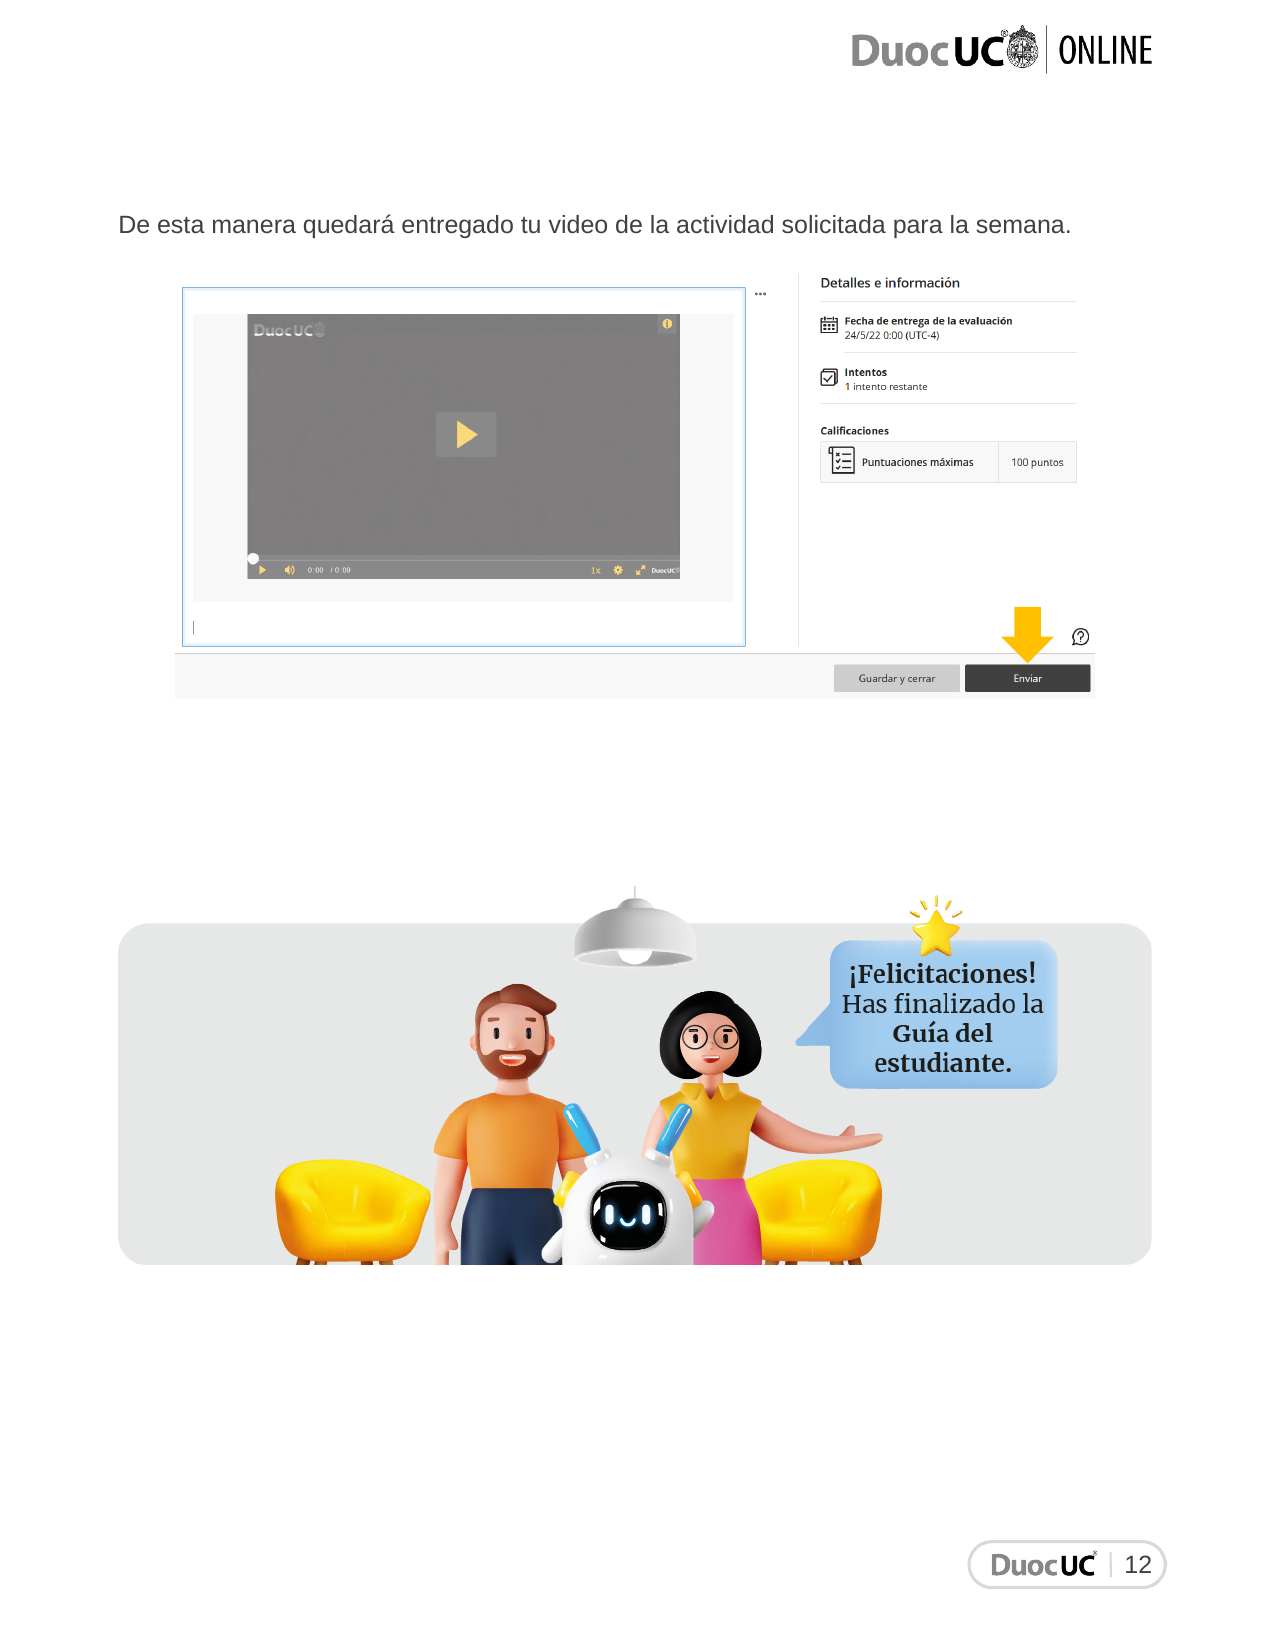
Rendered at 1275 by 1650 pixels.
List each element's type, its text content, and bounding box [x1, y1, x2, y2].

picture [832, 0, 1172, 92]
picture [174, 257, 1096, 699]
text De esta manera quedará entregado tu video de la actividad solicitada para la semana. [118, 210, 1152, 239]
picture [118, 886, 1152, 1265]
picture [978, 1544, 1111, 1586]
picture [978, 1586, 989, 1590]
